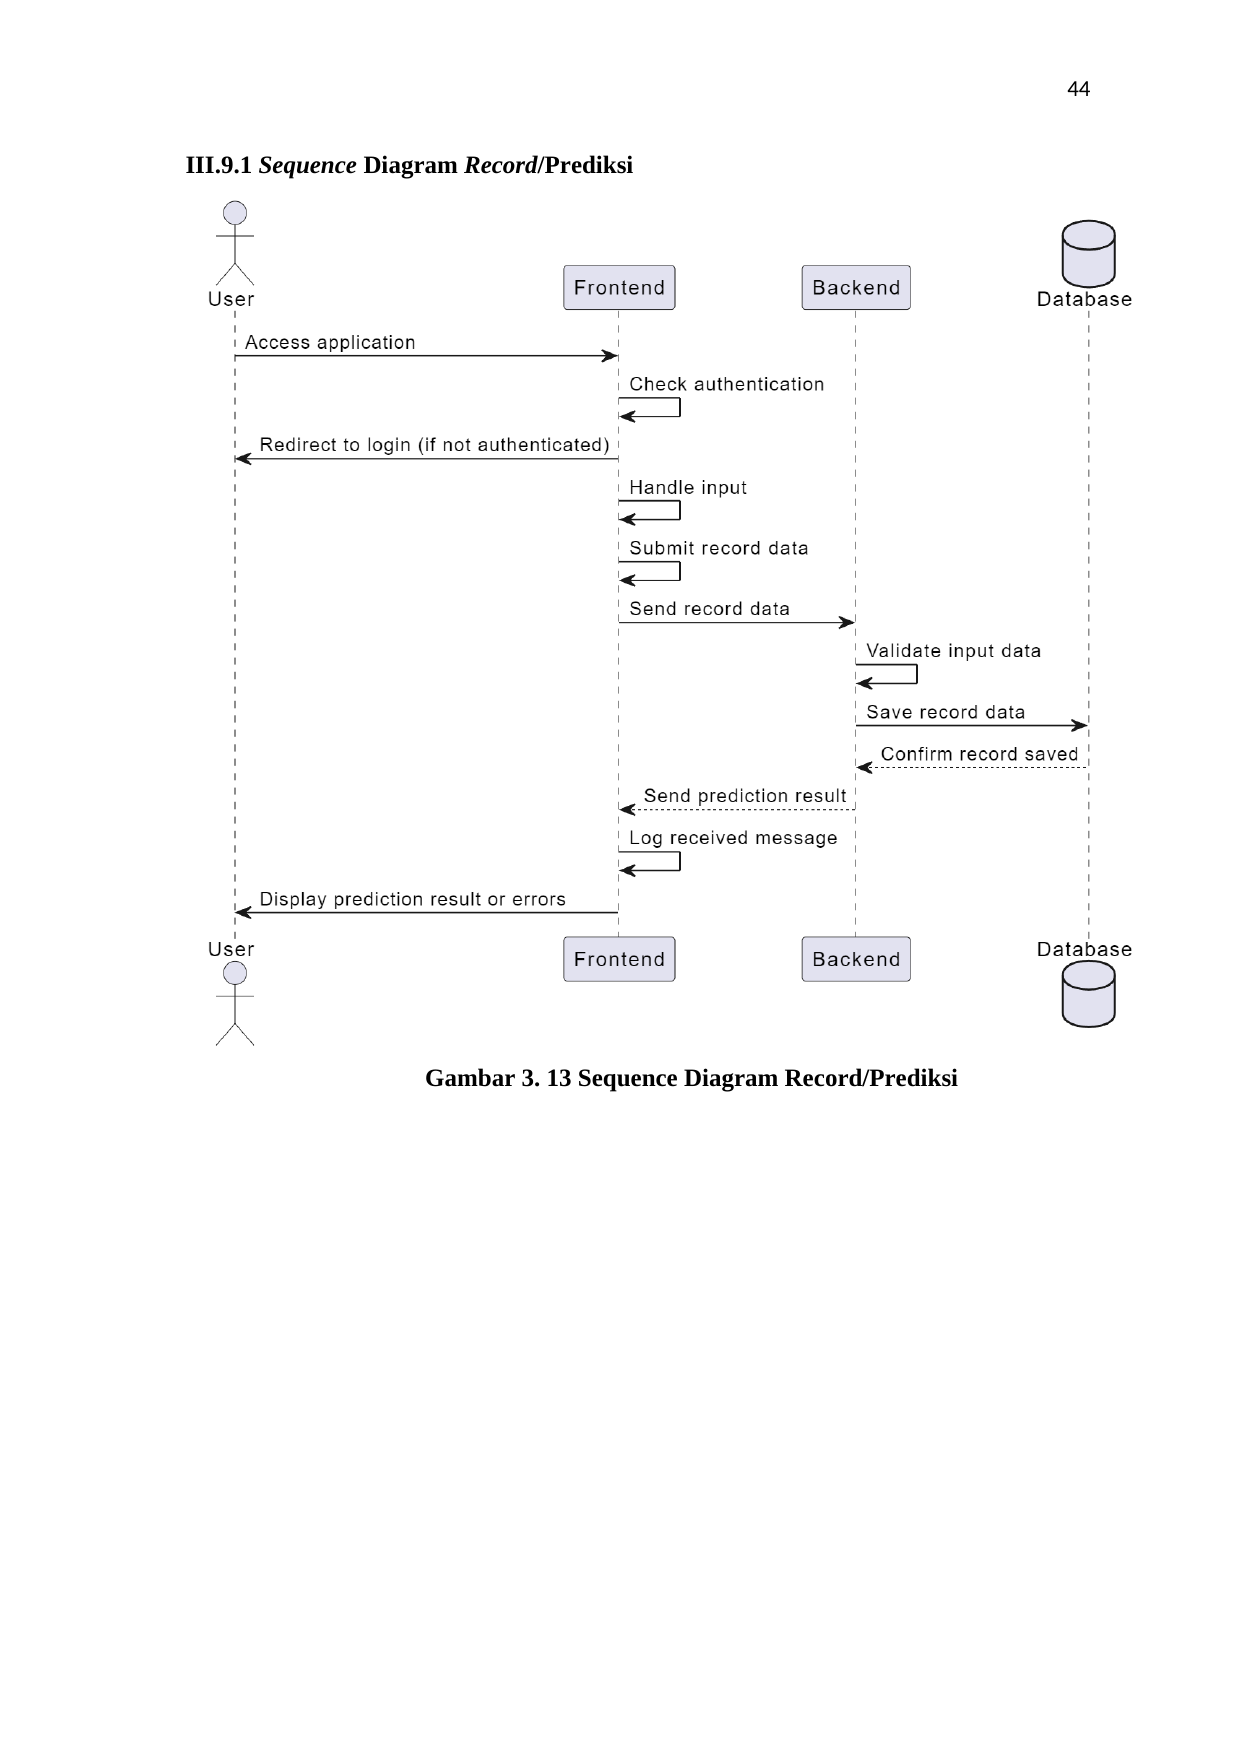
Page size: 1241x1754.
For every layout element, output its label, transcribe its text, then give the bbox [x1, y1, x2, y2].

subtitle Sequence Diagram Record/Prediksi [185, 150, 1090, 179]
picture [201, 193, 1142, 1054]
